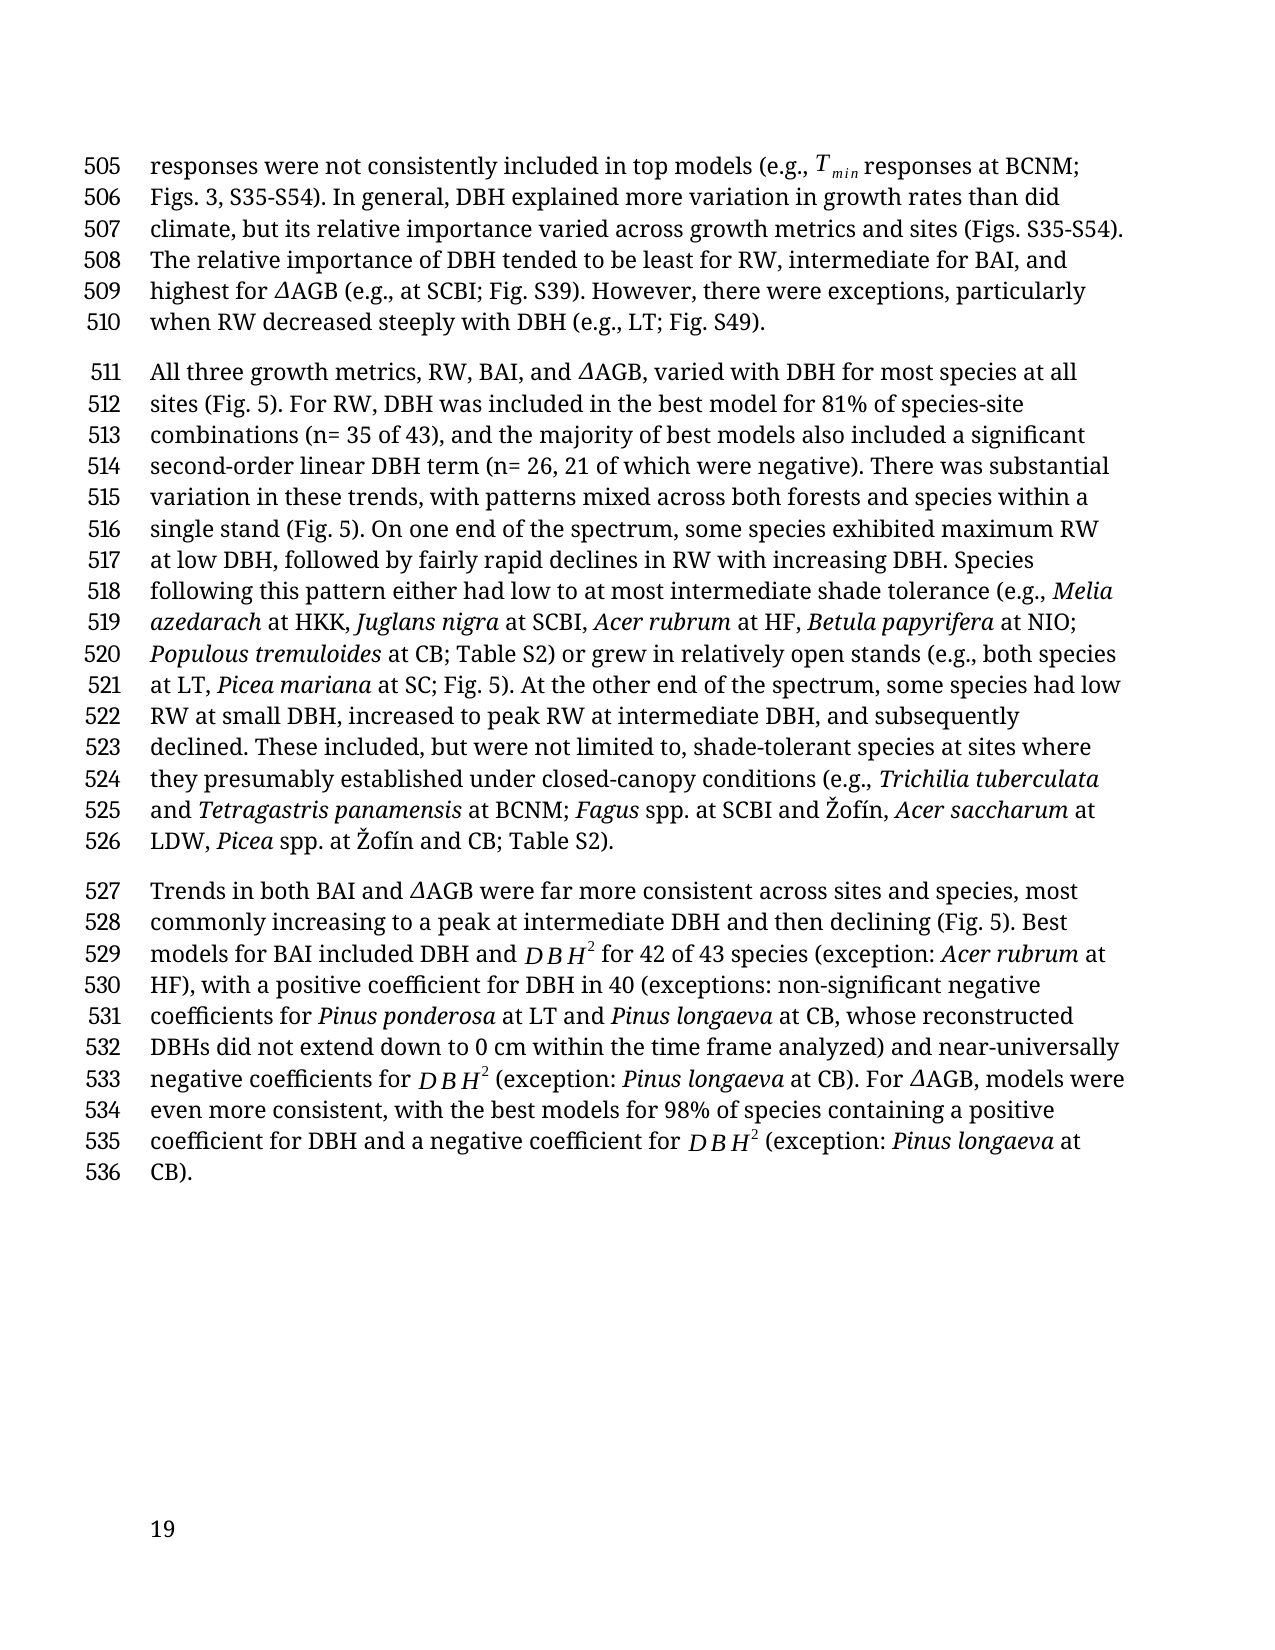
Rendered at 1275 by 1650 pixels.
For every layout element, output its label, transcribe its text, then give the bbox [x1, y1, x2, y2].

text Trends in both BAI and AGB were far more consistent across sites and species, most commonly increasing to a peak at intermediate DBH and then declining (Fig. 5). Best models for BAI included DBH and for 42 of 43 species (exception: Acer rubrum at HF), with a positive coefficient for DBH in 40 (exceptions: non-significant negative coefficients for Pinus ponderosa at LT and Pinus longaeva at CB, whose reconstructed DBHs did not extend down to 0 cm within the time frame analyzed) and near-universally negative coefficients for (exception: Pinus longaeva at CB). For AGB, models were even more consistent, with the best models for 98% of species containing a positive coefficient for DBH and a negative coefficient for (exception: Pinus longaeva at CB). [150, 875, 1125, 1188]
text All three growth metrics, RW, BAI, and AGB, varied with DBH for most species at all sites (Fig. 5). For RW, DBH was included in the best model for 81% of species-site combinations (n= 35 of 43), and the majority of best models also included a significant second-order linear DBH term (n= 26, 21 of which were negative). There was substantial variation in these trends, with patterns mixed across both forests and species within a single stand (Fig. 5). On one end of the spectrum, some species exhibited maximum RW at low DBH, followed by fairly rapid declines in RW with increasing DBH. Species following this pattern either had low to at most intermediate shade tolerance (e.g., Melia azedarach at HKK, Juglans nigra at SCBI, Acer rubrum at HF, Betula papyrifera at NIO; Populous tremuloides at CB; Table S2) or grew in relatively open stands (e.g., both species at LT, Picea mariana at SC; Fig. 5). At the other end of the spectrum, some species had low RW at small DBH, increased to peak RW at intermediate DBH, and subsequently declined. These included, but were not limited to, shade-tolerant species at sites where they presumably established under closed-canopy conditions (e.g., Trichilia tuberculata and Tetragastris panamensis at BCNM; Fagus spp. at SCBI and Žofín, Acer saccharum at LDW, Picea spp. at Žofín and CB; Table S2). [150, 356, 1125, 856]
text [150, 150, 1125, 338]
